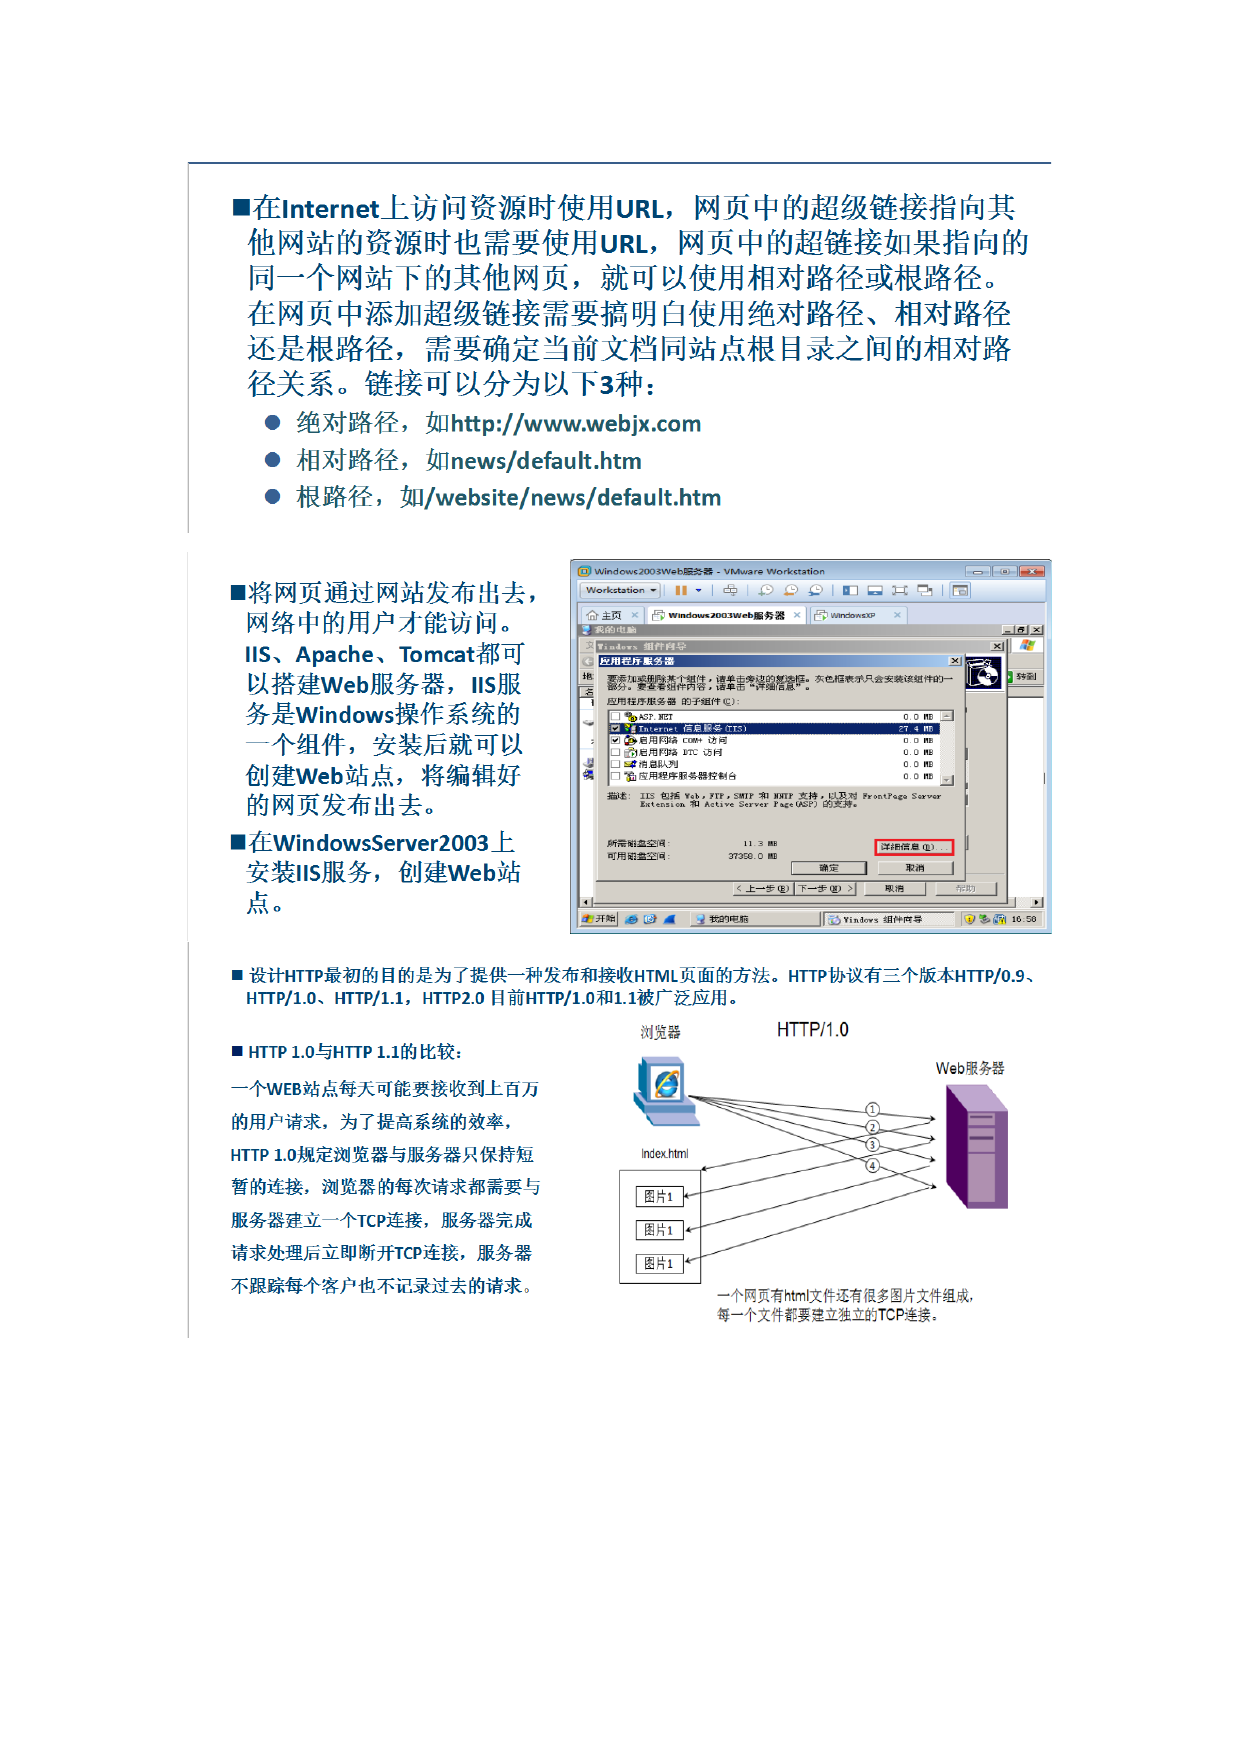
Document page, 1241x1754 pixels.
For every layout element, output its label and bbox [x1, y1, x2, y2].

picture [187, 552, 1052, 941]
picture [187, 162, 1052, 533]
picture [187, 942, 1053, 1338]
